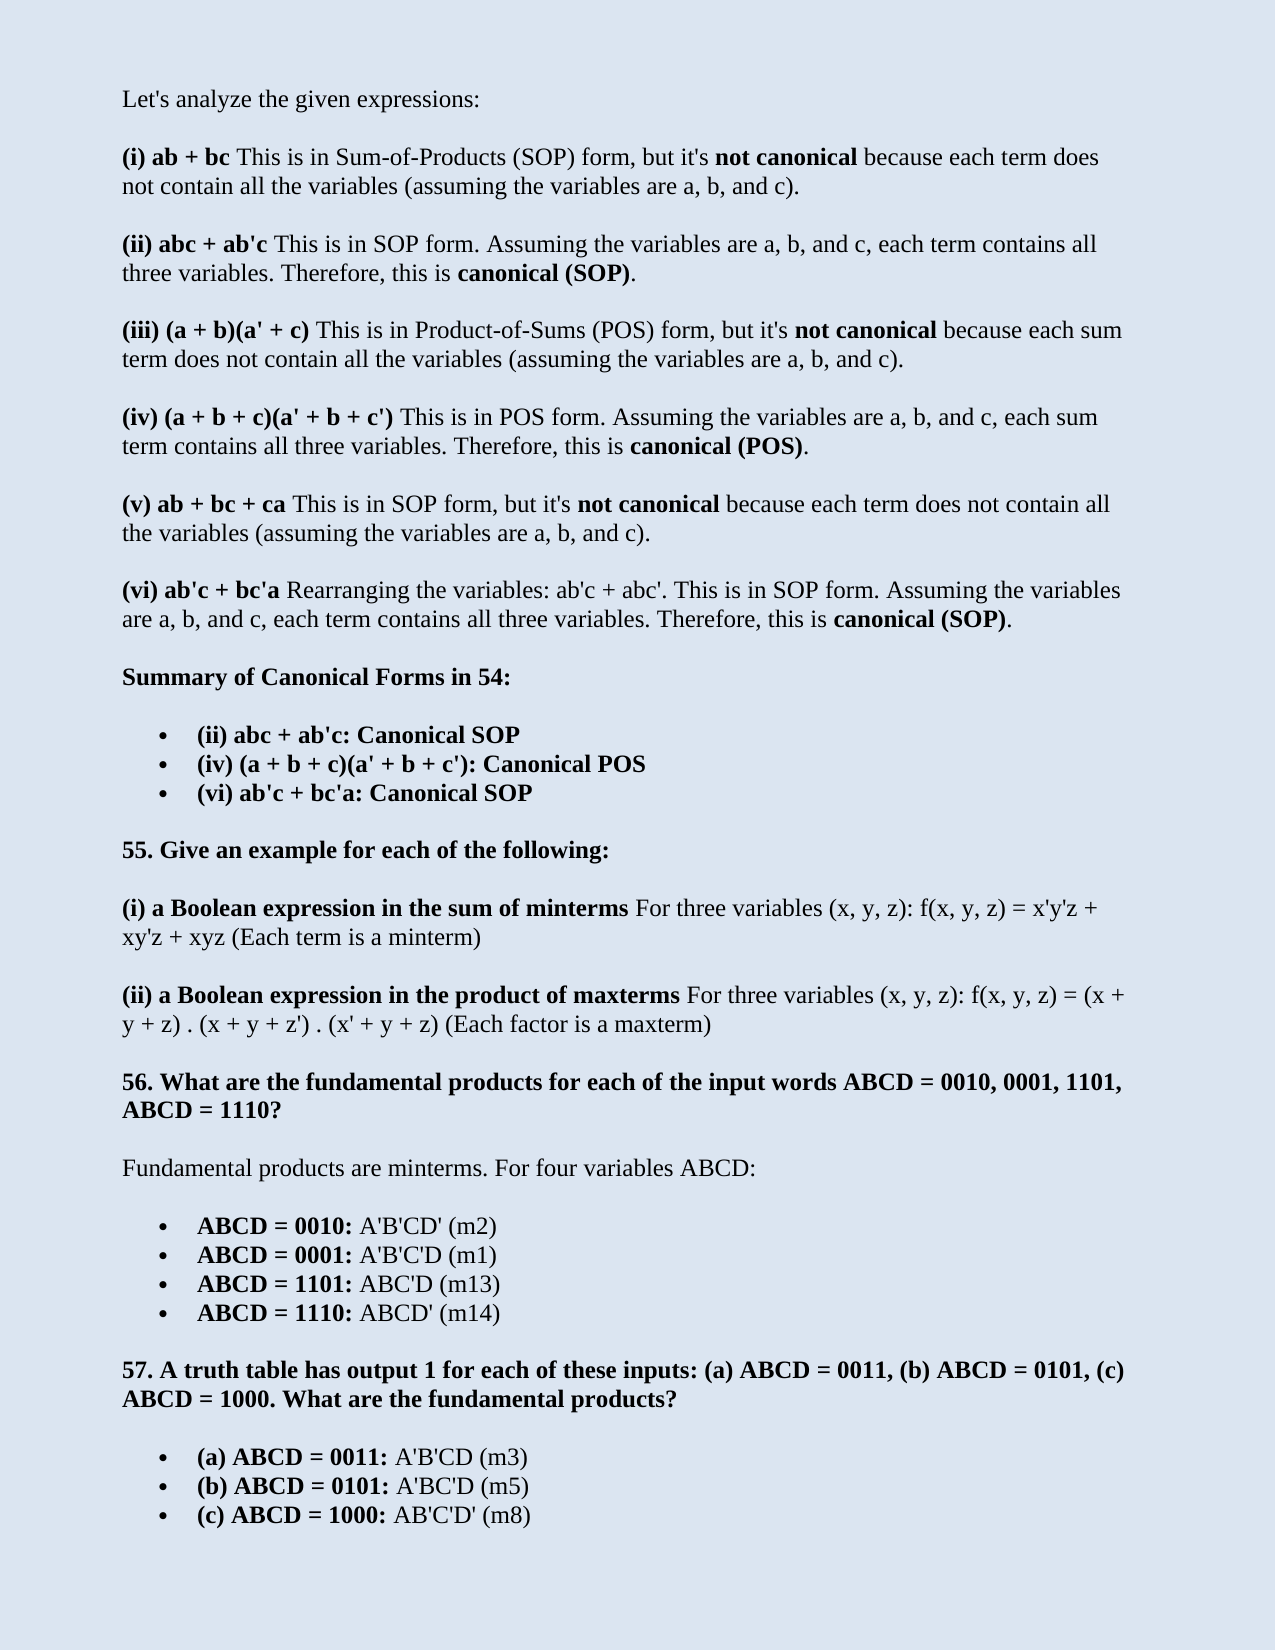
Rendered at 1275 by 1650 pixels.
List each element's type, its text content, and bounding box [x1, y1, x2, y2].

list (b) ABCD = 0101: A'BC'D (m5) [159, 1471, 1125, 1500]
text Summary of Canonical Forms in 54: [122, 662, 1125, 691]
list (c) ABCD = 1000: AB'C'D' (m8) [159, 1500, 1125, 1528]
text (vi) ab'c + bc'a Rearranging the variables: ab'c + abc'. This is in SOP form. Assuming the variables are a, b, and c, each term contains all three variables. Therefore, this is canonical (SOP). [122, 576, 1125, 633]
text (iv) (a + b + c)(a' + b + c') This is in POS form. Assuming the variables are a, b, and c, each sum term contains all three variables. Therefore, this is canonical (POS). [122, 402, 1125, 460]
text (i) a Boolean expression in the sum of minterms For three variables (x, y, z): f(x, y, z) = x'y'z + xy'z + xyz (Each term is a minterm) [122, 893, 1125, 951]
text Let's analyze the given expressions: [122, 84, 1125, 113]
list ABCD = 1110: ABCD' (m14) [159, 1298, 1125, 1326]
list (a) ABCD = 0011: A'B'CD (m3) [159, 1442, 1125, 1471]
text (iii) (a + b)(a' + c) This is in Product-of-Sums (POS) form, but it's not canonical because each sum term does not contain all the variables (assuming the variables are a, b, and c). [122, 316, 1125, 373]
list (iv) (a + b + c)(a' + b + c'): Canonical POS [159, 749, 1125, 778]
text (ii) abc + ab'c This is in SOP form. Assuming the variables are a, b, and c, each term contains all three variables. Therefore, this is canonical (SOP). [122, 229, 1125, 286]
text (ii) a Boolean expression in the product of maxterms For three variables (x, y, z): f(x, y, z) = (x + y + z) . (x + y + z') . (x' + y + z) (Each factor is a maxterm) [122, 980, 1125, 1038]
list ABCD = 0010: A'B'CD' (m2) [159, 1211, 1125, 1240]
list (ii) abc + ab'c: Canonical SOP [159, 720, 1125, 749]
text (i) ab + bc This is in Sum-of-Products (SOP) form, but it's not canonical because each term does not contain all the variables (assuming the variables are a, b, and c). [122, 142, 1125, 200]
text 56. What are the fundamental products for each of the input words ABCD = 0010, 0001, 1101, ABCD = 1110? [122, 1067, 1125, 1124]
list ABCD = 0001: A'B'C'D (m1) [159, 1240, 1125, 1269]
list ABCD = 1101: ABC'D (m13) [159, 1269, 1125, 1298]
text (v) ab + bc + ca This is in SOP form, but it's not canonical because each term does not contain all the variables (assuming the variables are a, b, and c). [122, 489, 1125, 546]
text 55. Give an example for each of the following: [122, 836, 1125, 864]
list (vi) ab'c + bc'a: Canonical SOP [159, 778, 1125, 806]
text Fundamental products are minterms. For four variables ABCD: [122, 1153, 1125, 1182]
text 57. A truth table has output 1 for each of these inputs: (a) ABCD = 0011, (b) ABCD = 0101, (c) ABCD = 1000. What are the fundamental products? [122, 1356, 1125, 1413]
